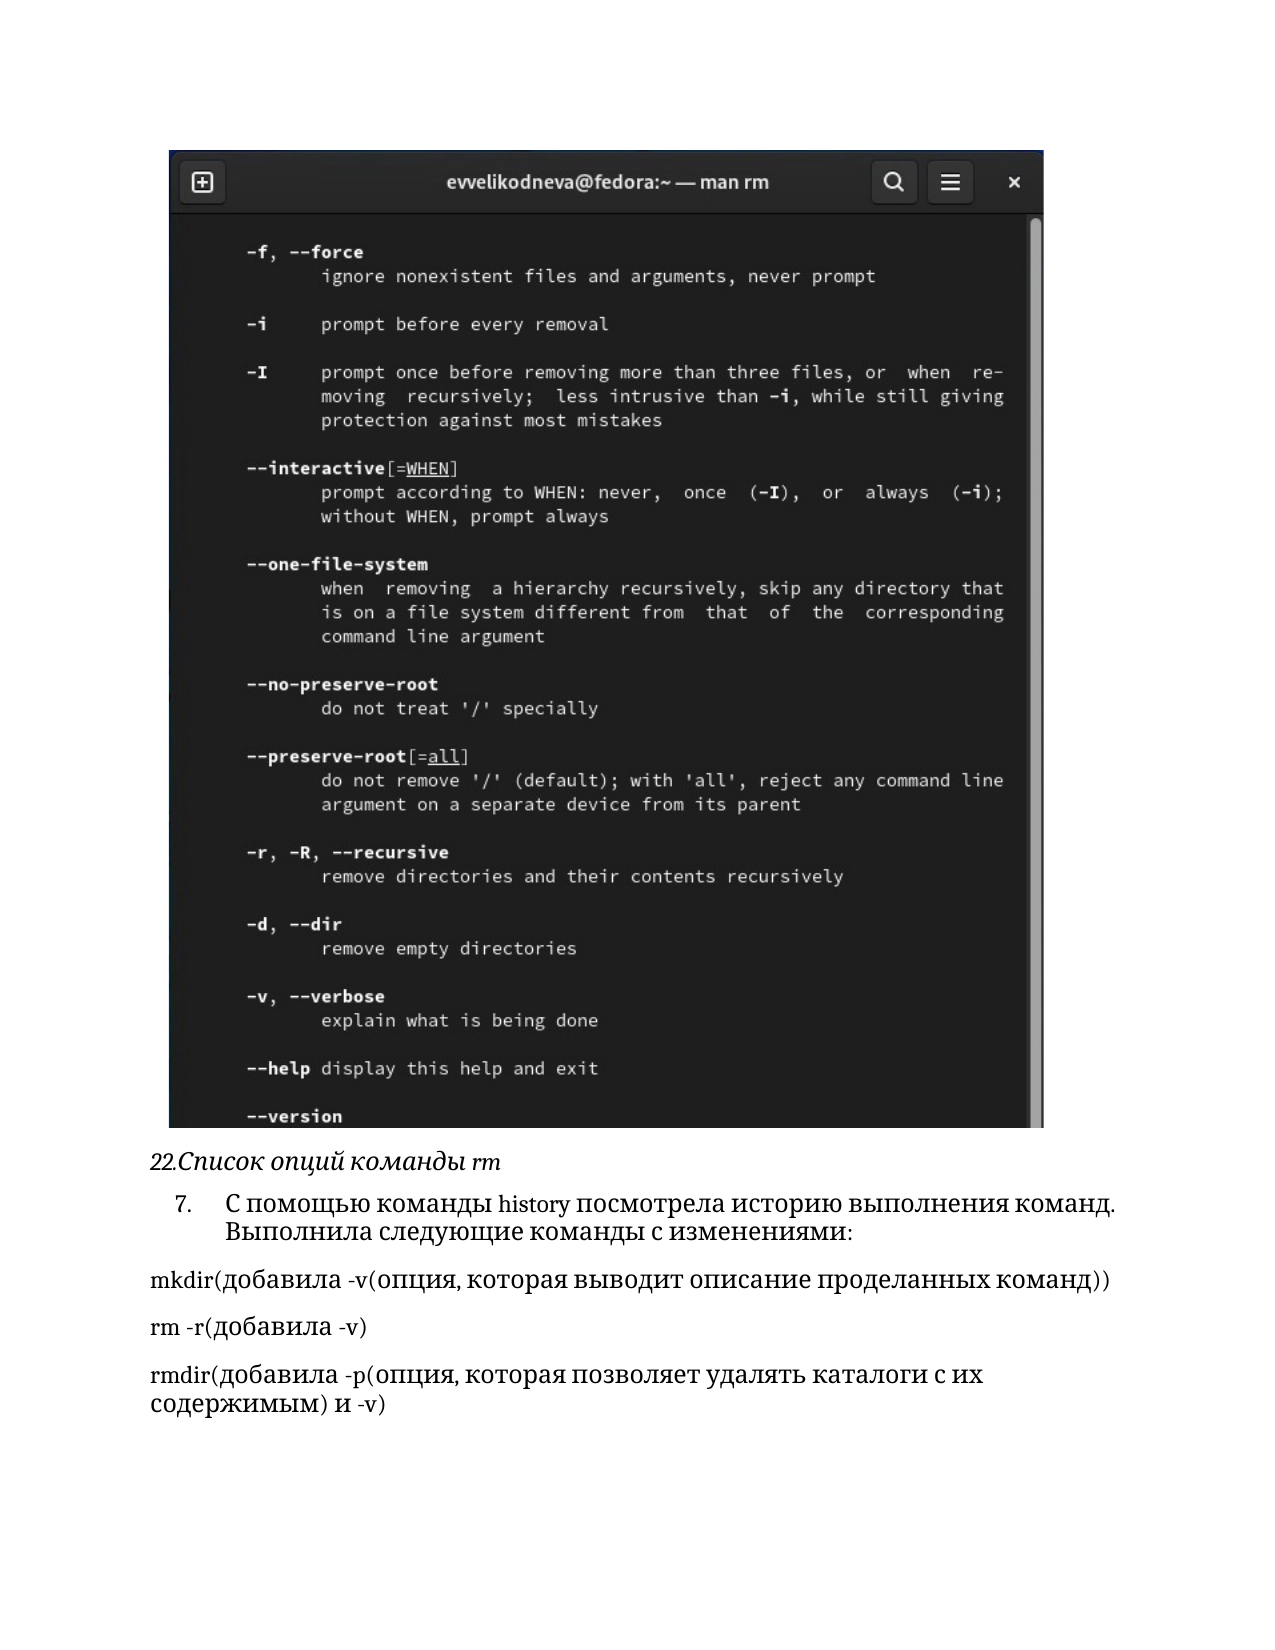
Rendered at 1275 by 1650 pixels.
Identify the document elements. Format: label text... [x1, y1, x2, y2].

text rmdir(добавила -p(опция, которая позволяет удалять каталоги с их содержимым) и -v) [150, 1361, 1125, 1418]
text mkdir(добавила -v(опция, которая выводит описание проделанных команд)) [150, 1266, 1125, 1294]
text rm -r(добавила -v) [150, 1313, 1125, 1342]
text 22.Список опций команды rm [150, 1148, 1125, 1177]
picture [168, 150, 1044, 1128]
list С помощью команды history посмотрела историю выполнения команд. Выполнила следующие команды с изменениями: [175, 1189, 1125, 1247]
